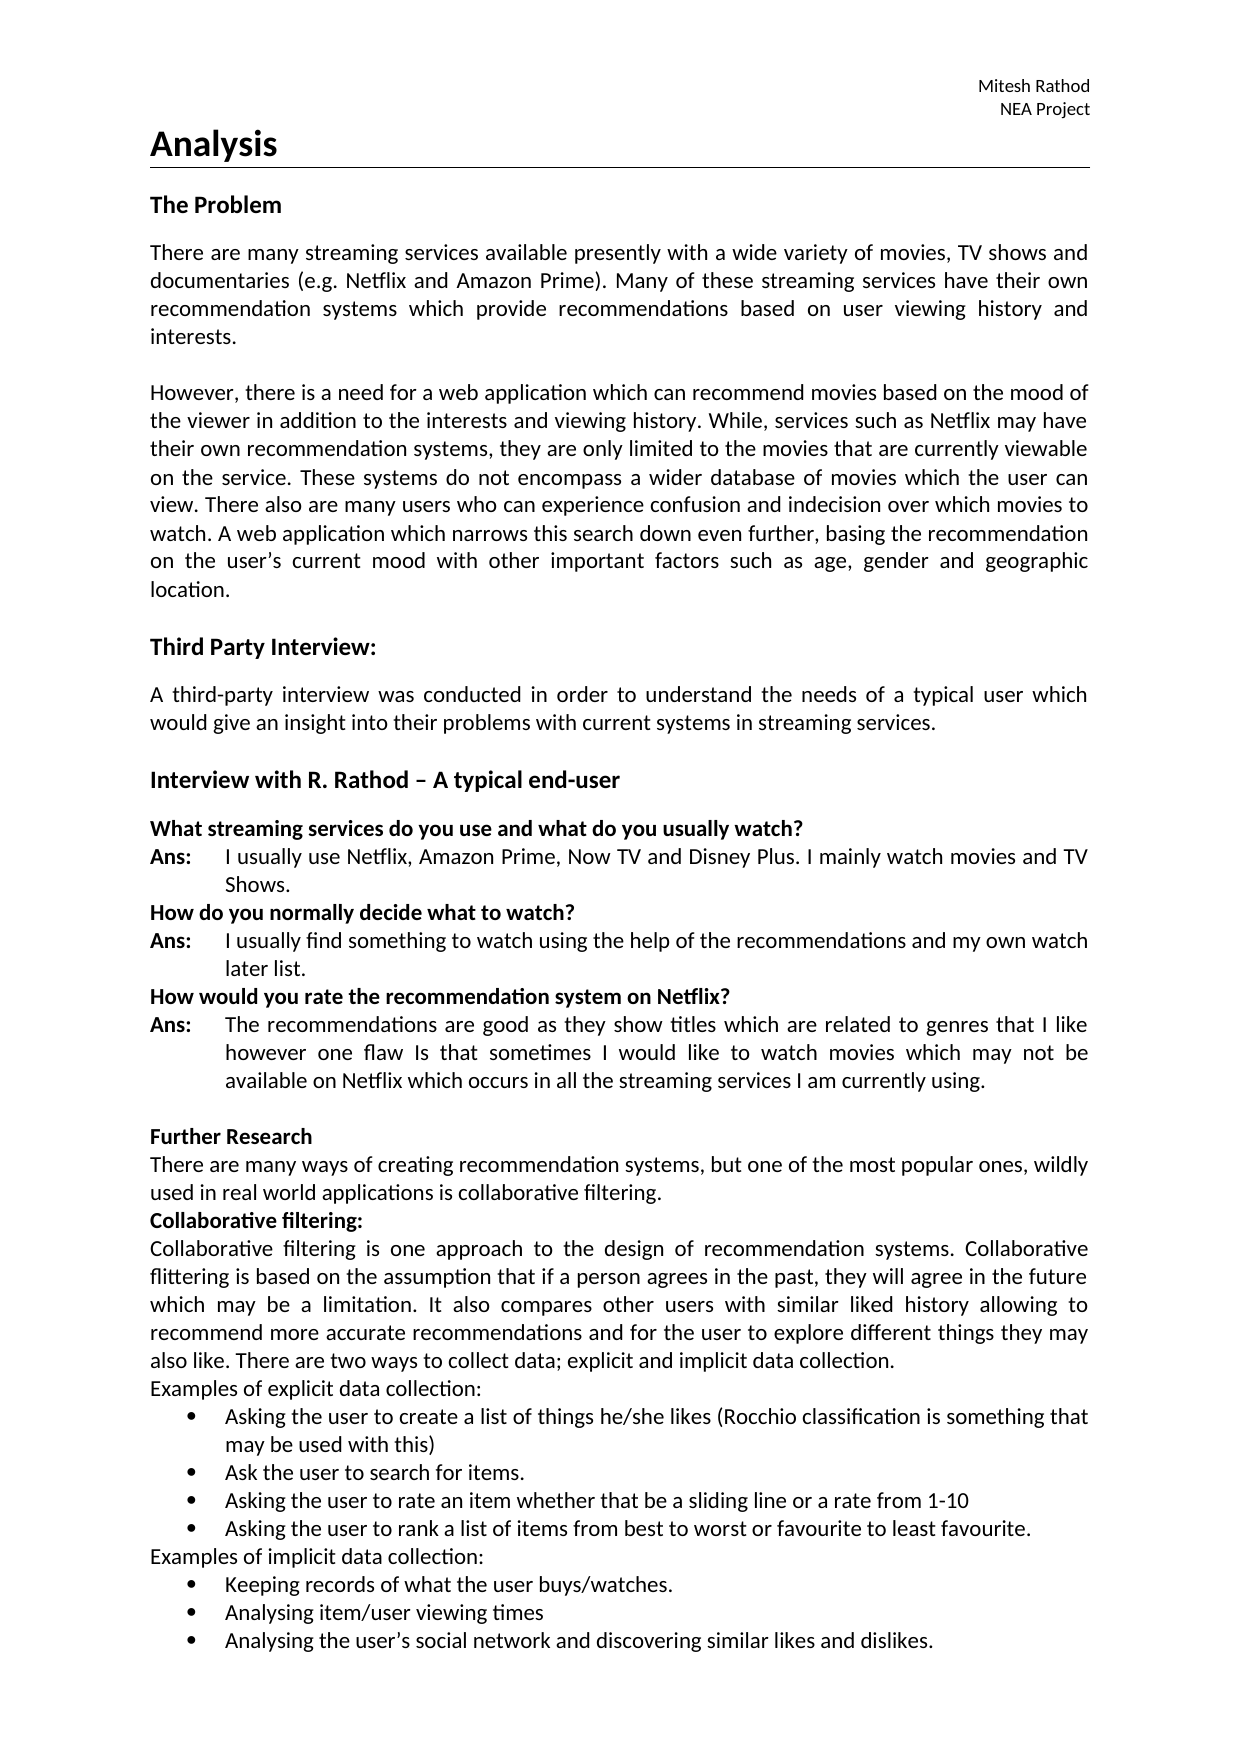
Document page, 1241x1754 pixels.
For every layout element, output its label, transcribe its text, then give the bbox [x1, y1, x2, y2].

text What streaming services do you use and what do you usually watch? [150, 814, 1090, 842]
text Interview with R. Rathod – A typical end-user [150, 764, 1090, 795]
text Examples of implicit data collection: [150, 1542, 1090, 1571]
text Collaborative filtering: [150, 1206, 1090, 1234]
text However, there is a need for a web application which can recommend movies based on the mood of the viewer in addition to the interests and viewing history. While, services such as Netflix may have their own recommendation systems, they are only limited to the movies that are currently viewable on the service. These systems do not encompass a wider database of movies which the user can view. There also are many users who can experience confusion and indecision over which movies to watch. A web application which narrows this search down even further, basing the recommendation on the user’s current mood with other important factors such as age, gender and geographic location. [150, 378, 1090, 603]
list Analysing the user’s social network and discovering similar likes and dislikes. [187, 1627, 1090, 1654]
list Asking the user to rate an item whether that be a sliding line or a rate from 1-10 [187, 1486, 1090, 1514]
text There are many streaming services available presently with a wide variety of movies, TV shows and documentaries (e.g. Netflix and Amazon Prime). Many of these streaming services have their own recommendation systems which provide recommendations based on user viewing history and interests. [150, 238, 1090, 351]
text Collaborative filtering is one approach to the design of recommendation systems. Collaborative flittering is based on the assumption that if a person agrees in the past, they will agree in the future which may be a limitation. It also compares other users with similar liked history allowing to recommend more accurate recommendations and for the user to explore different things they may also like. There are two ways to collect data; explicit and implicit data collection. [150, 1234, 1090, 1374]
text How would you rate the recommendation system on Netflix? [150, 982, 1090, 1010]
list Asking the user to rank a list of items from best to worst or favourite to least favourite. [187, 1514, 1090, 1542]
text There are many ways of creating recommendation systems, but one of the most popular ones, wildly used in real world applications is collaborative filtering. [150, 1150, 1090, 1206]
text A third-party interview was conducted in order to understand the needs of a typical user which would give an insight into their problems with current systems in streaming services. [150, 680, 1090, 736]
text Ans: I usually find something to watch using the help of the recommendations and my own watch later list. [150, 926, 1090, 982]
list Analysing item/user viewing times [187, 1598, 1090, 1627]
list Asking the user to create a list of things he/she likes (Rocchio classification is something that may be used with this) [187, 1402, 1090, 1458]
text Ans: The recommendations are good as they show titles which are related to genres that I like however one flaw Is that sometimes I would like to watch movies which may not be available on Netflix which occurs in all the streaming services I am currently using. [150, 1010, 1090, 1094]
text Analysis [150, 119, 1090, 167]
list Ask the user to search for items. [187, 1458, 1090, 1486]
text Further Research [150, 1122, 1090, 1150]
text Ans: I usually use Netflix, Amazon Prime, Now TV and Disney Plus. I mainly watch movies and TV Shows. [150, 842, 1090, 898]
text How do you normally decide what to watch? [150, 898, 1090, 926]
text Examples of explicit data collection: [150, 1374, 1090, 1402]
text Third Party Interview: [150, 631, 1090, 661]
text The Problem [150, 189, 1090, 219]
list Keeping records of what the user buys/watches. [187, 1571, 1090, 1598]
